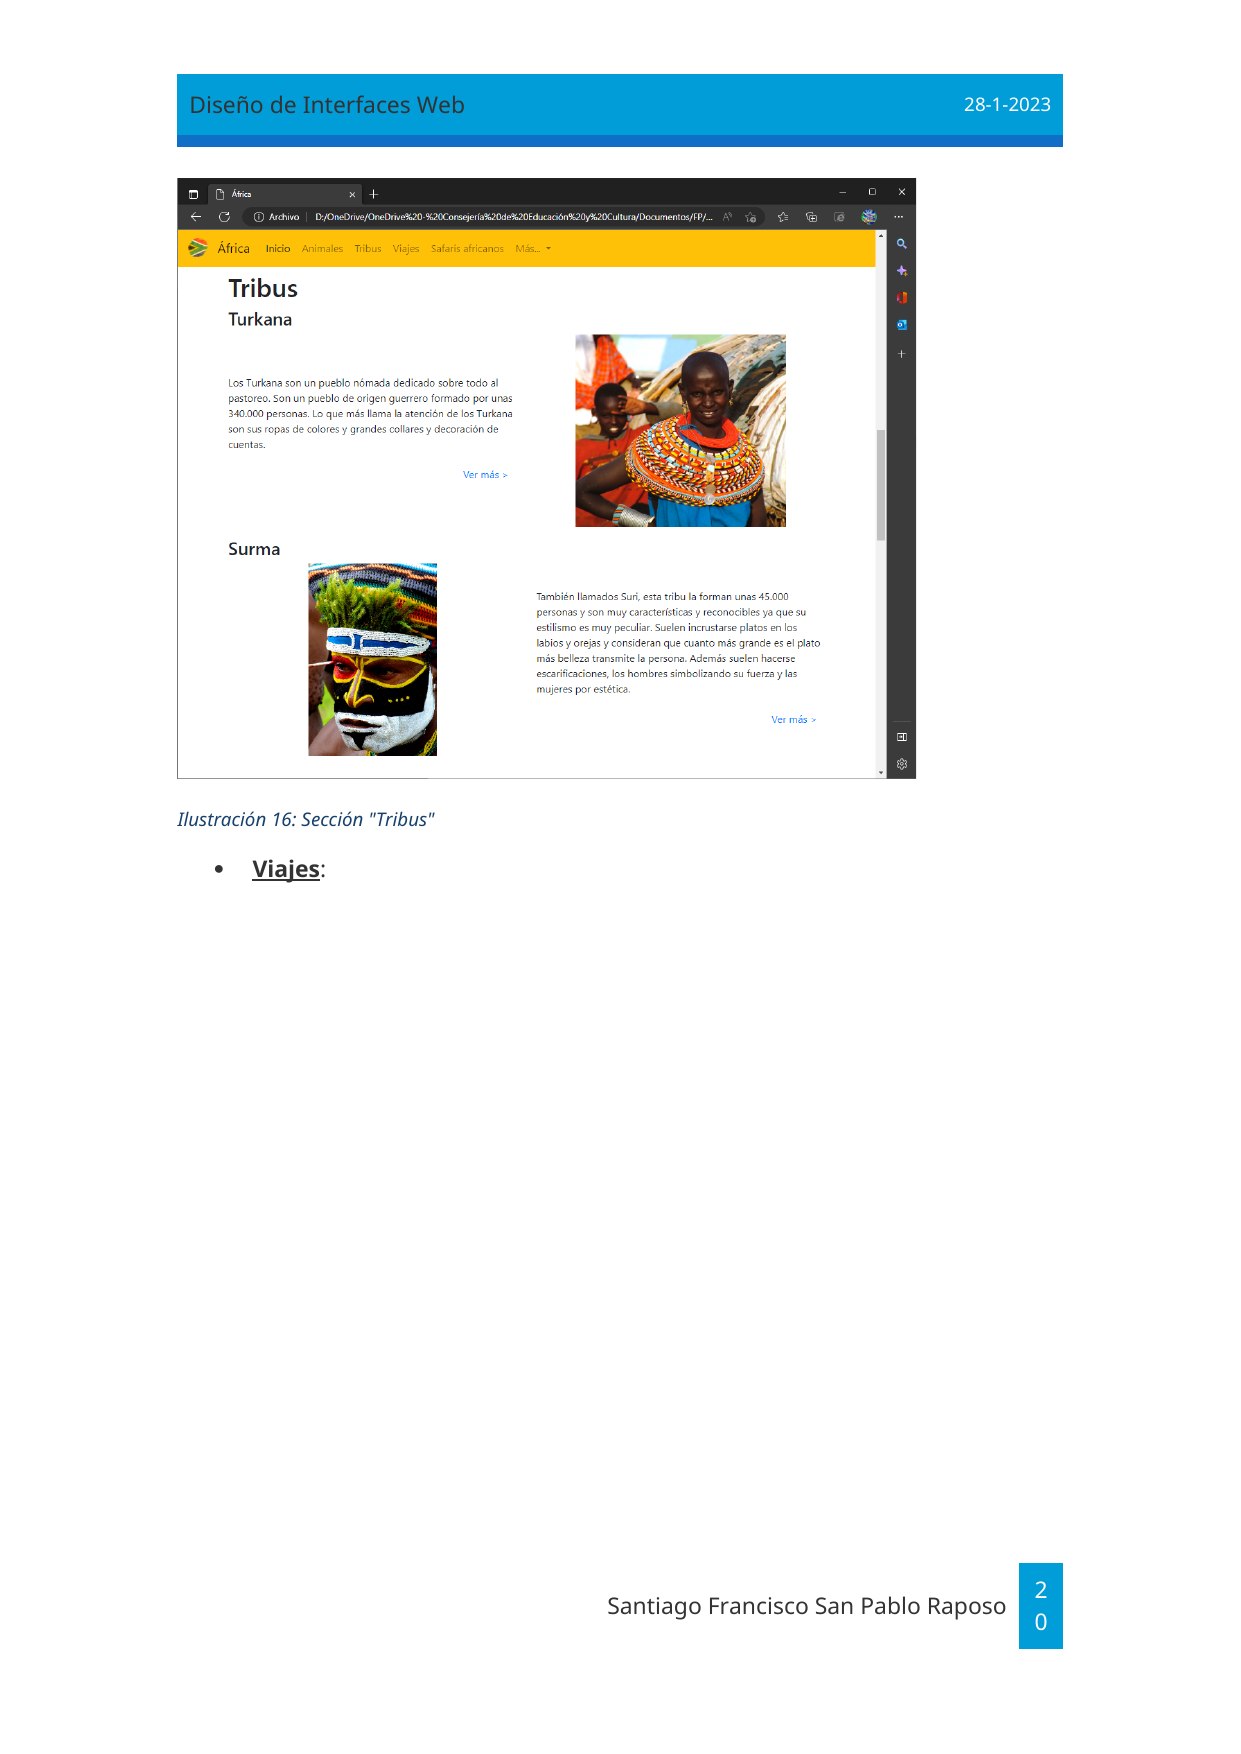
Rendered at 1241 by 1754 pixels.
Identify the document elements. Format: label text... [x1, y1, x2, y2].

list Viajes: [215, 853, 1063, 884]
picture [177, 178, 917, 779]
